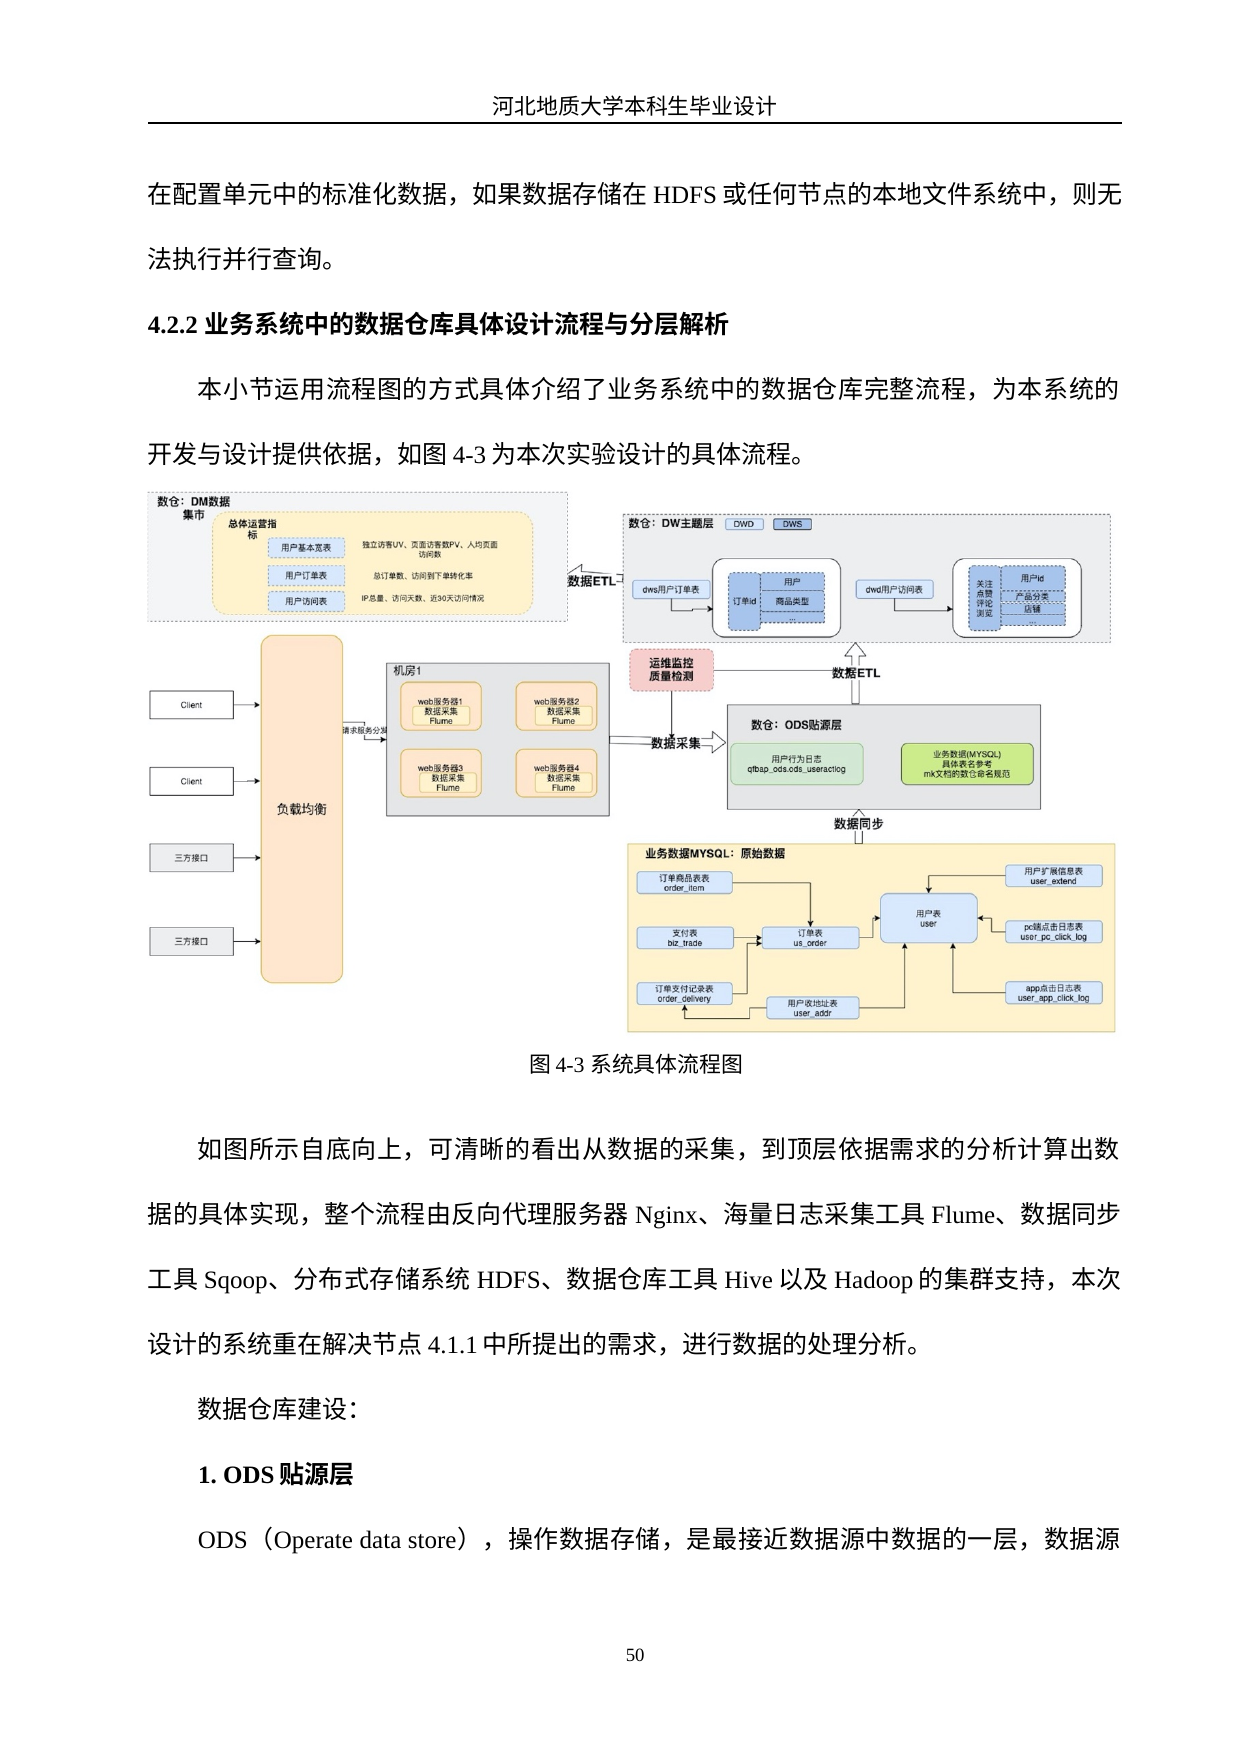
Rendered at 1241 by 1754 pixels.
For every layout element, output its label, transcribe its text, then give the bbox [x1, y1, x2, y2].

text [148, 161, 1122, 291]
text 数据仓库建设： [148, 1376, 1122, 1441]
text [148, 1506, 1122, 1571]
text 本小节运用流程图的方式具体介绍了业务系统中的数据仓库完整流程，为本系统的开发与设计提供依据，如图4-3为本次实验设计的具体流程。 [148, 356, 1122, 485]
subtitle 4.2.2 业务系统中的数据仓库具体设计流程与分层解析 [148, 291, 1122, 356]
text 如图所示自底向上，可清晰的看出从数据的采集，到顶层依据需求的分析计算出数据的具体实现，整个流程由反向代理服务器Nginx、海量日志采集工具Flume、数据同步工具Sqoop、分布式存储系统HDFS、数据仓库工具Hive以及Hadoop的集群支持，本次设计的系统重在解决节点4.1.1中所提出的需求，进行数据的处理分析。 [148, 1116, 1122, 1376]
picture [147, 485, 1123, 1075]
text 1. ODS贴源层 [148, 1441, 1122, 1506]
